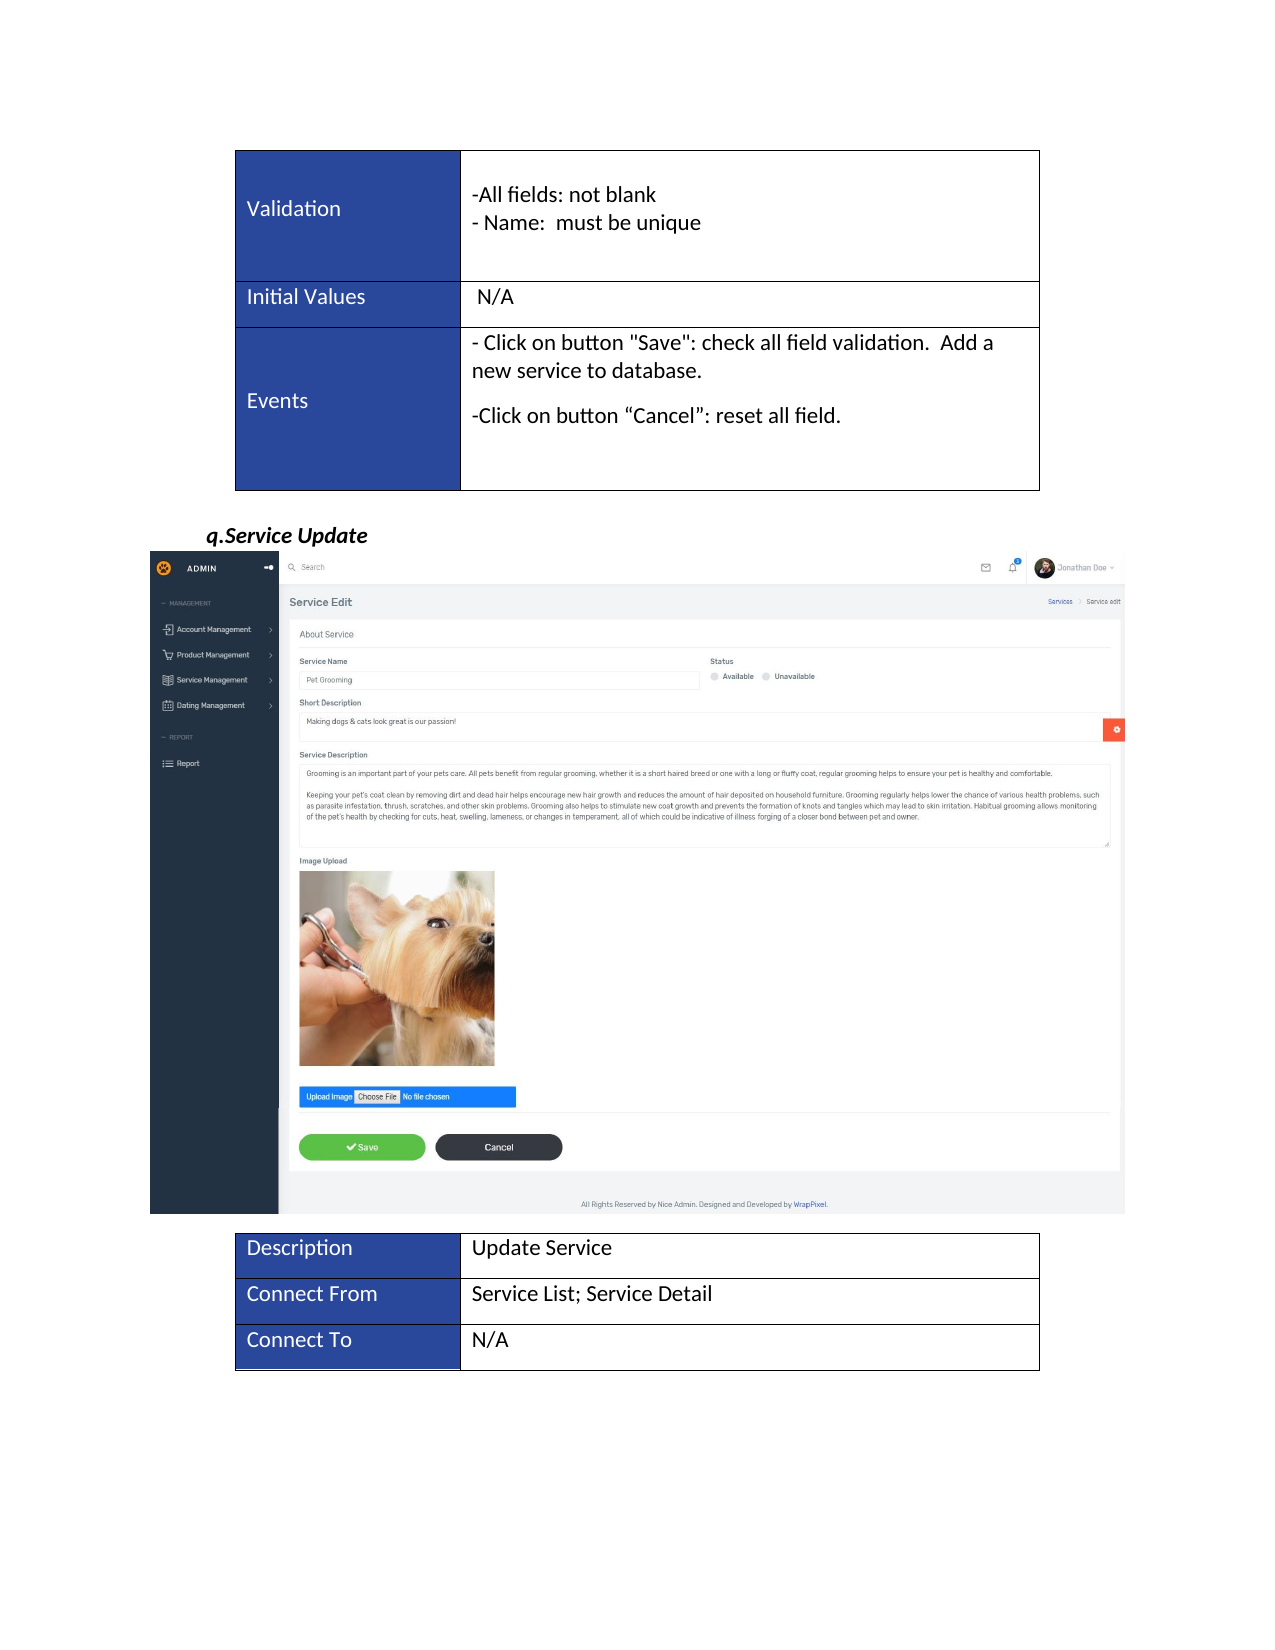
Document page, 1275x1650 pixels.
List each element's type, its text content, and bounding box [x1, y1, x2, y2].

table_cell Connect To [236, 1325, 460, 1369]
table_cell Service List; Service Detail [461, 1279, 1039, 1324]
table_cell N/A [461, 282, 1039, 327]
picture [150, 551, 1125, 1214]
table_cell Connect From [236, 1279, 460, 1324]
table_cell Initial Values [236, 282, 460, 327]
table_cell -All fields: not blank - Name: must be unique [461, 151, 1039, 281]
table_header Description [236, 1234, 460, 1278]
table_cell Validation [236, 151, 460, 281]
table_cell - Click on button "Save": check all field validation. Add a new service to database. -Click on button “Cancel”: reset all field. [461, 328, 1039, 490]
list Service Update [206, 521, 1125, 549]
table_cell Events [236, 328, 460, 490]
table_cell N/A [461, 1325, 1039, 1369]
table_header Update Service [461, 1234, 1039, 1278]
